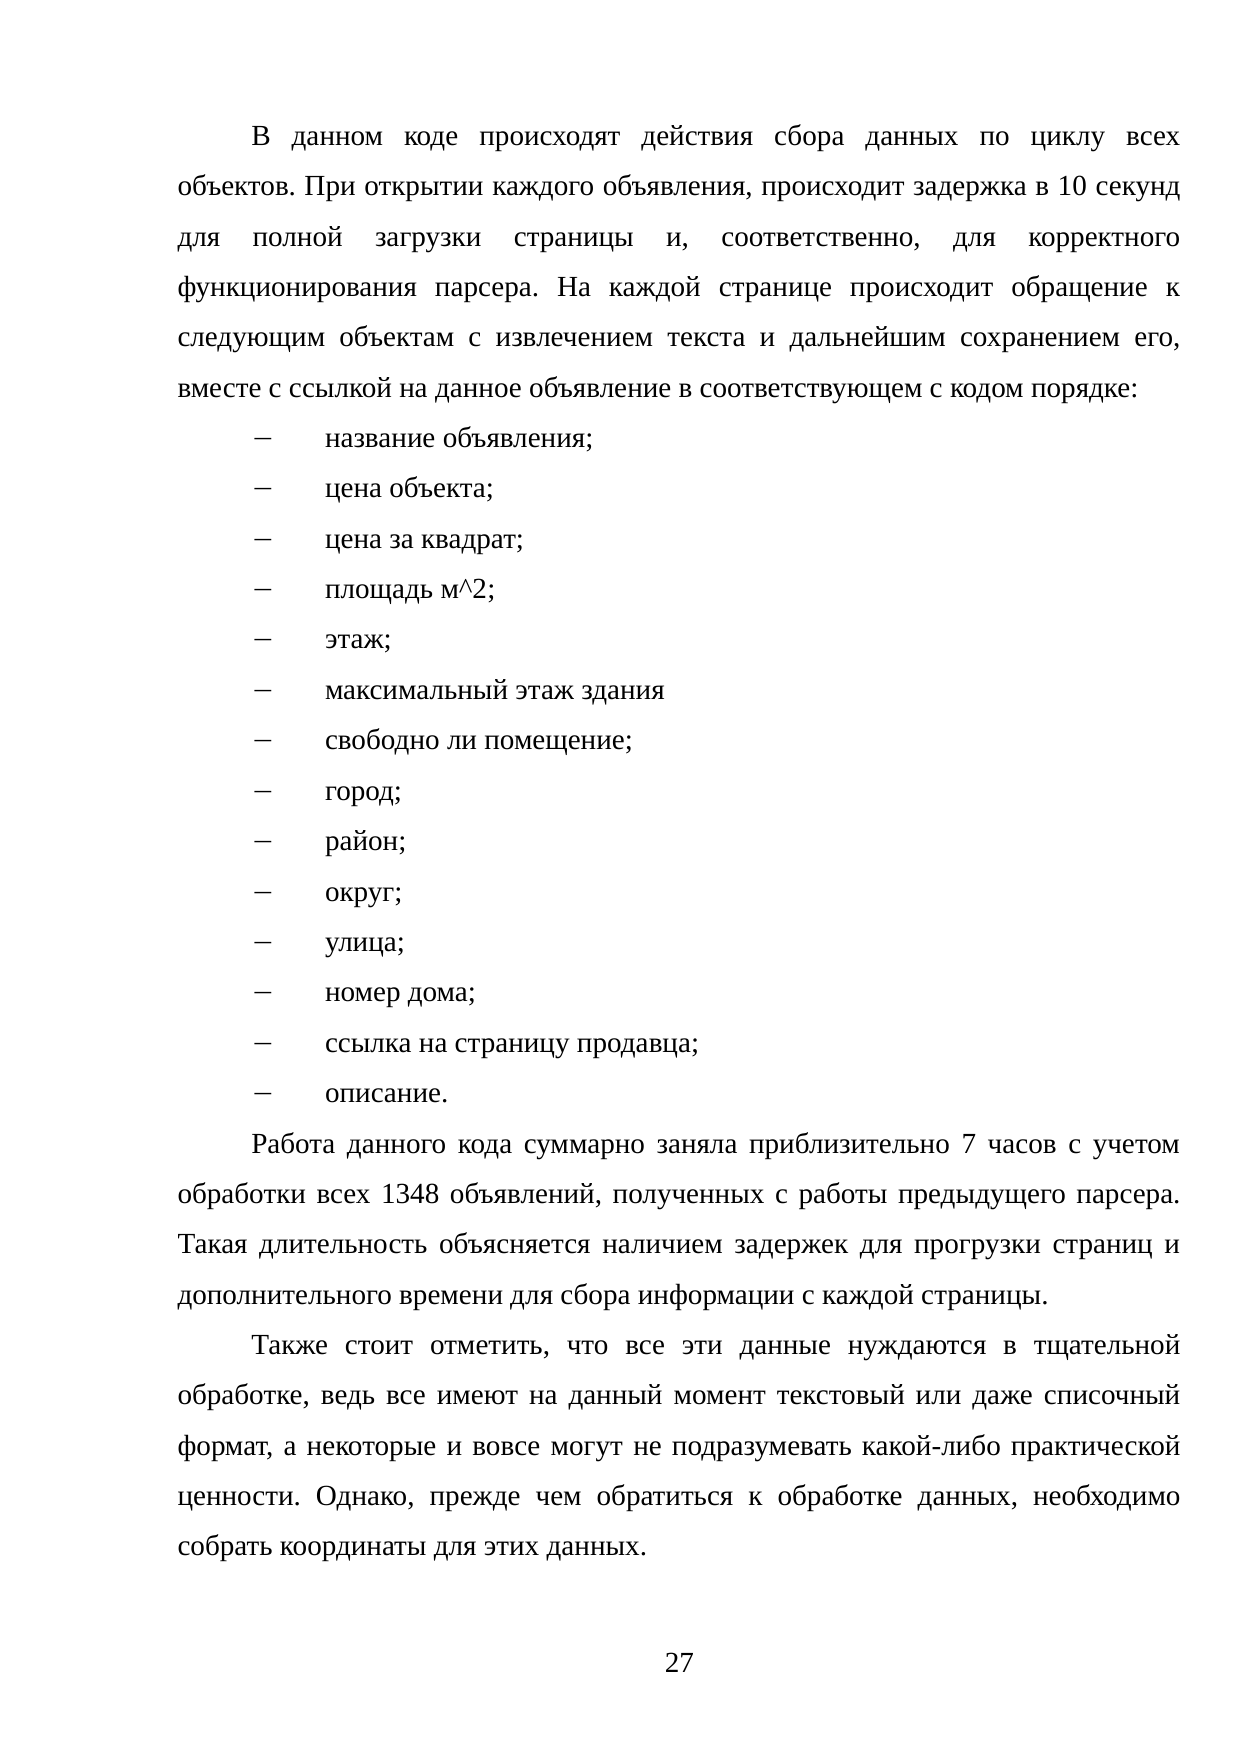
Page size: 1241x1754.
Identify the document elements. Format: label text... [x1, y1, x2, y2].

list цена за квадрат; [177, 521, 1181, 554]
text В данном коде происходят действия сбора данных по циклу всех объектов. При открытии каждого объявления, происходит задержка в 10 секунд для полной загрузки страницы и, соответственно, для корректного функционирования парсера. На каждой странице происходит обращение к следующим объектам с извлечением текста и дальнейшим сохранением его, вместе с ссылкой на данное объявление в соответствующем с кодом порядке: [177, 118, 1181, 403]
text Также стоит отметить, что все эти данные нуждаются в тщательной обработке, ведь все имеют на данный момент текстовый или даже списочный формат, а некоторые и вовсе могут не подразумевать какой-либо практической ценности. Однако, прежде чем обратиться к обработке данных, необходимо собрать координаты для этих данных. [177, 1327, 1181, 1562]
list номер дома; [177, 974, 1181, 1008]
list цена объекта; [177, 470, 1181, 504]
list ссылка на страницу продавца; [177, 1025, 1181, 1059]
list описание. [177, 1075, 1181, 1109]
list этаж; [177, 622, 1181, 655]
list район; [177, 823, 1181, 857]
list свободно ли помещение; [177, 722, 1181, 756]
list округ; [177, 874, 1181, 907]
list площадь м^2; [177, 571, 1181, 605]
list город; [177, 773, 1181, 807]
text Работа данного кода суммарно заняла приблизительно 7 часов с учетом обработки всех 1348 объявлений, полученных с работы предыдущего парсера. Такая длительность объясняется наличием задержек для прогрузки страниц и дополнительного времени для сбора информации с каждой страницы. [177, 1126, 1181, 1310]
list название объявления; [177, 420, 1181, 454]
list улица; [177, 924, 1181, 958]
list максимальный этаж здания [177, 672, 1181, 706]
